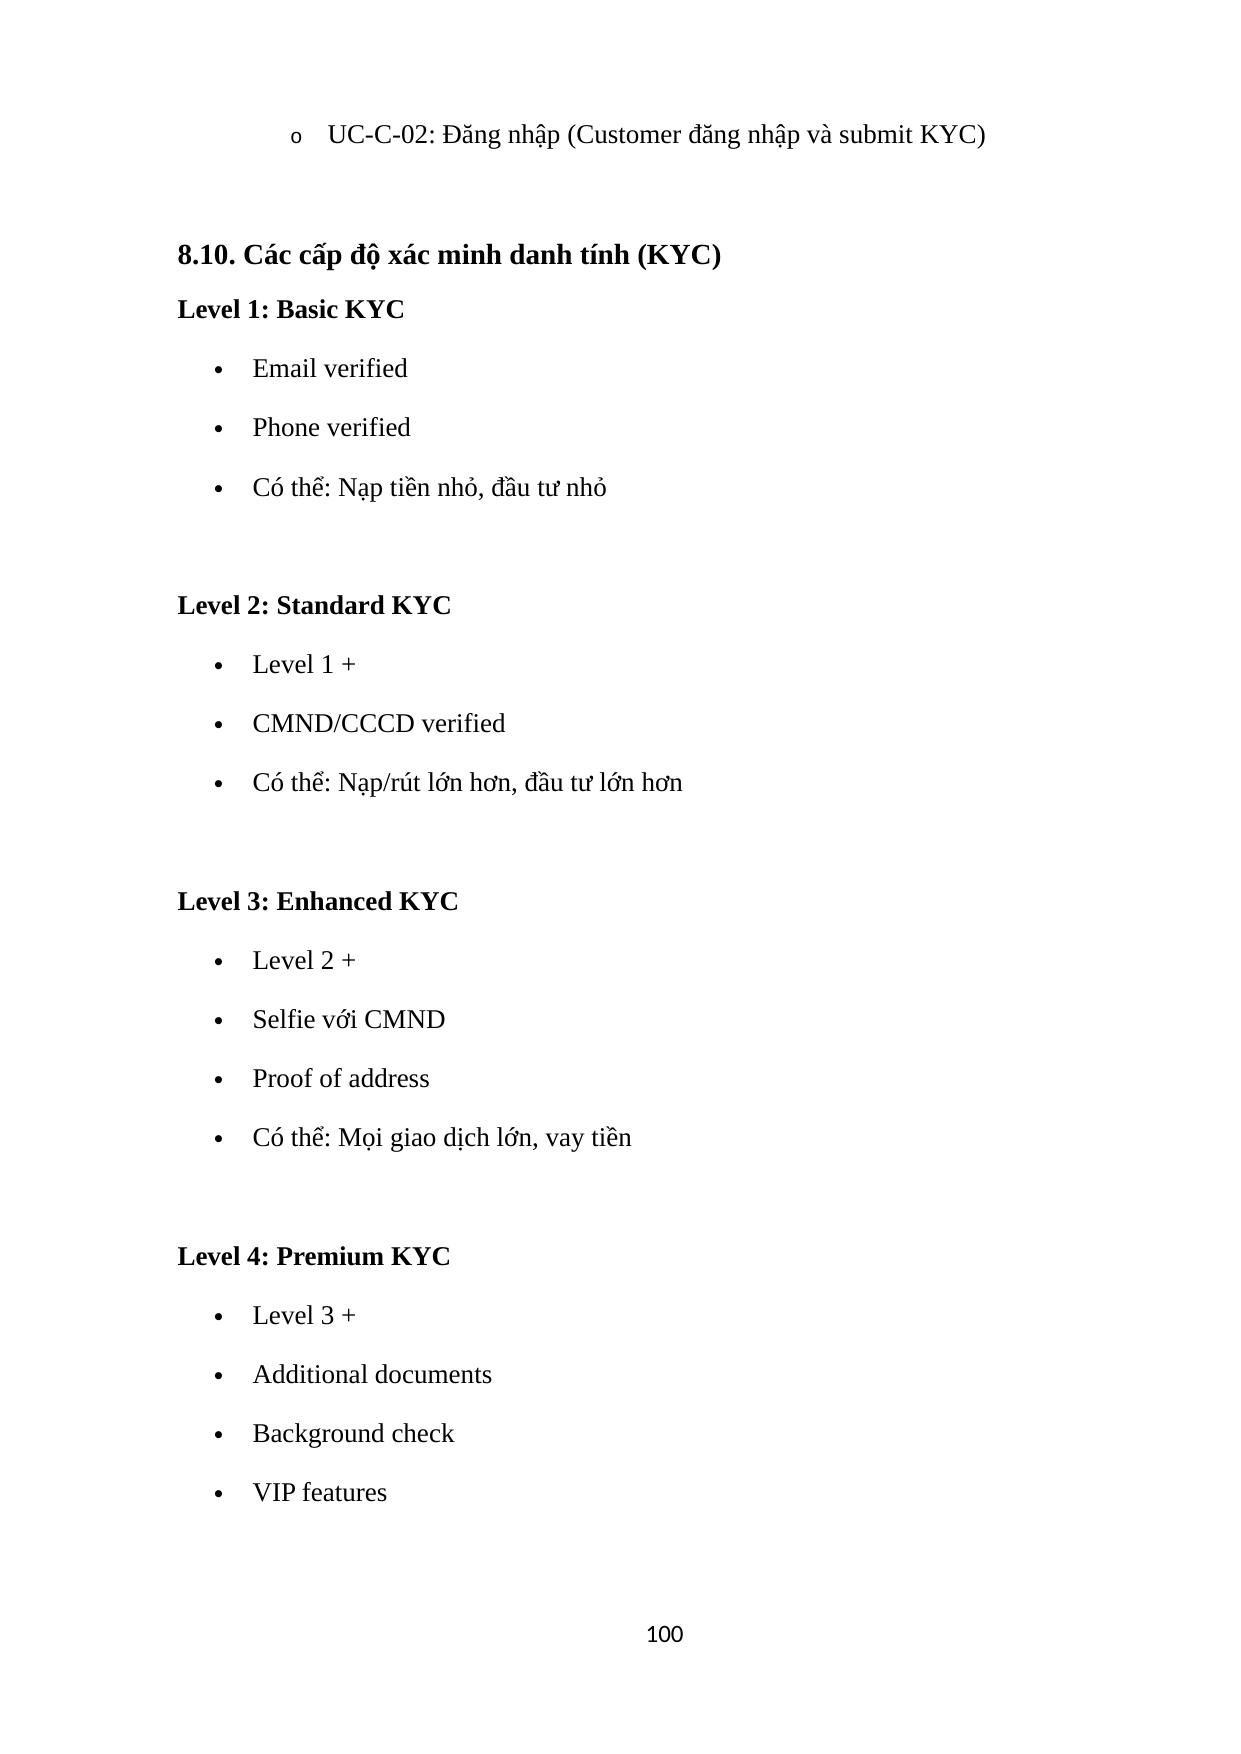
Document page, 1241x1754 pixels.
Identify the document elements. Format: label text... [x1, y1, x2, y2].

list Email verified [215, 352, 1152, 383]
subtitle 8.10. Các cấp độ xác minh danh tính (KYC) [177, 237, 1152, 271]
list Proof of address [215, 1062, 1152, 1093]
list Level 2 + [215, 944, 1152, 975]
list Level 3 + [215, 1299, 1152, 1330]
text Level 1: Basic KYC [177, 293, 1152, 324]
list Level 1 + [215, 648, 1152, 679]
text Level 2: Standard KYC [177, 589, 1152, 620]
list Additional documents [215, 1358, 1152, 1389]
list Background check [215, 1417, 1152, 1448]
list UC-C-02: Đăng nhập (Customer đăng nhập và submit KYC) [290, 118, 1152, 150]
list Có thể: Mọi giao dịch lớn, vay tiền [215, 1121, 1152, 1153]
list Phone verified [215, 411, 1152, 443]
list VIP features [215, 1476, 1152, 1508]
text Level 4: Premium KYC [177, 1240, 1152, 1271]
list Có thể: Nạp/rút lớn hơn, đầu tư lớn hơn [215, 766, 1152, 798]
list CMND/CCCD verified [215, 707, 1152, 738]
text Level 3: Enhanced KYC [177, 885, 1152, 916]
list Có thể: Nạp tiền nhỏ, đầu tư nhỏ [215, 471, 1152, 502]
list Selfie với CMND [215, 1003, 1152, 1034]
